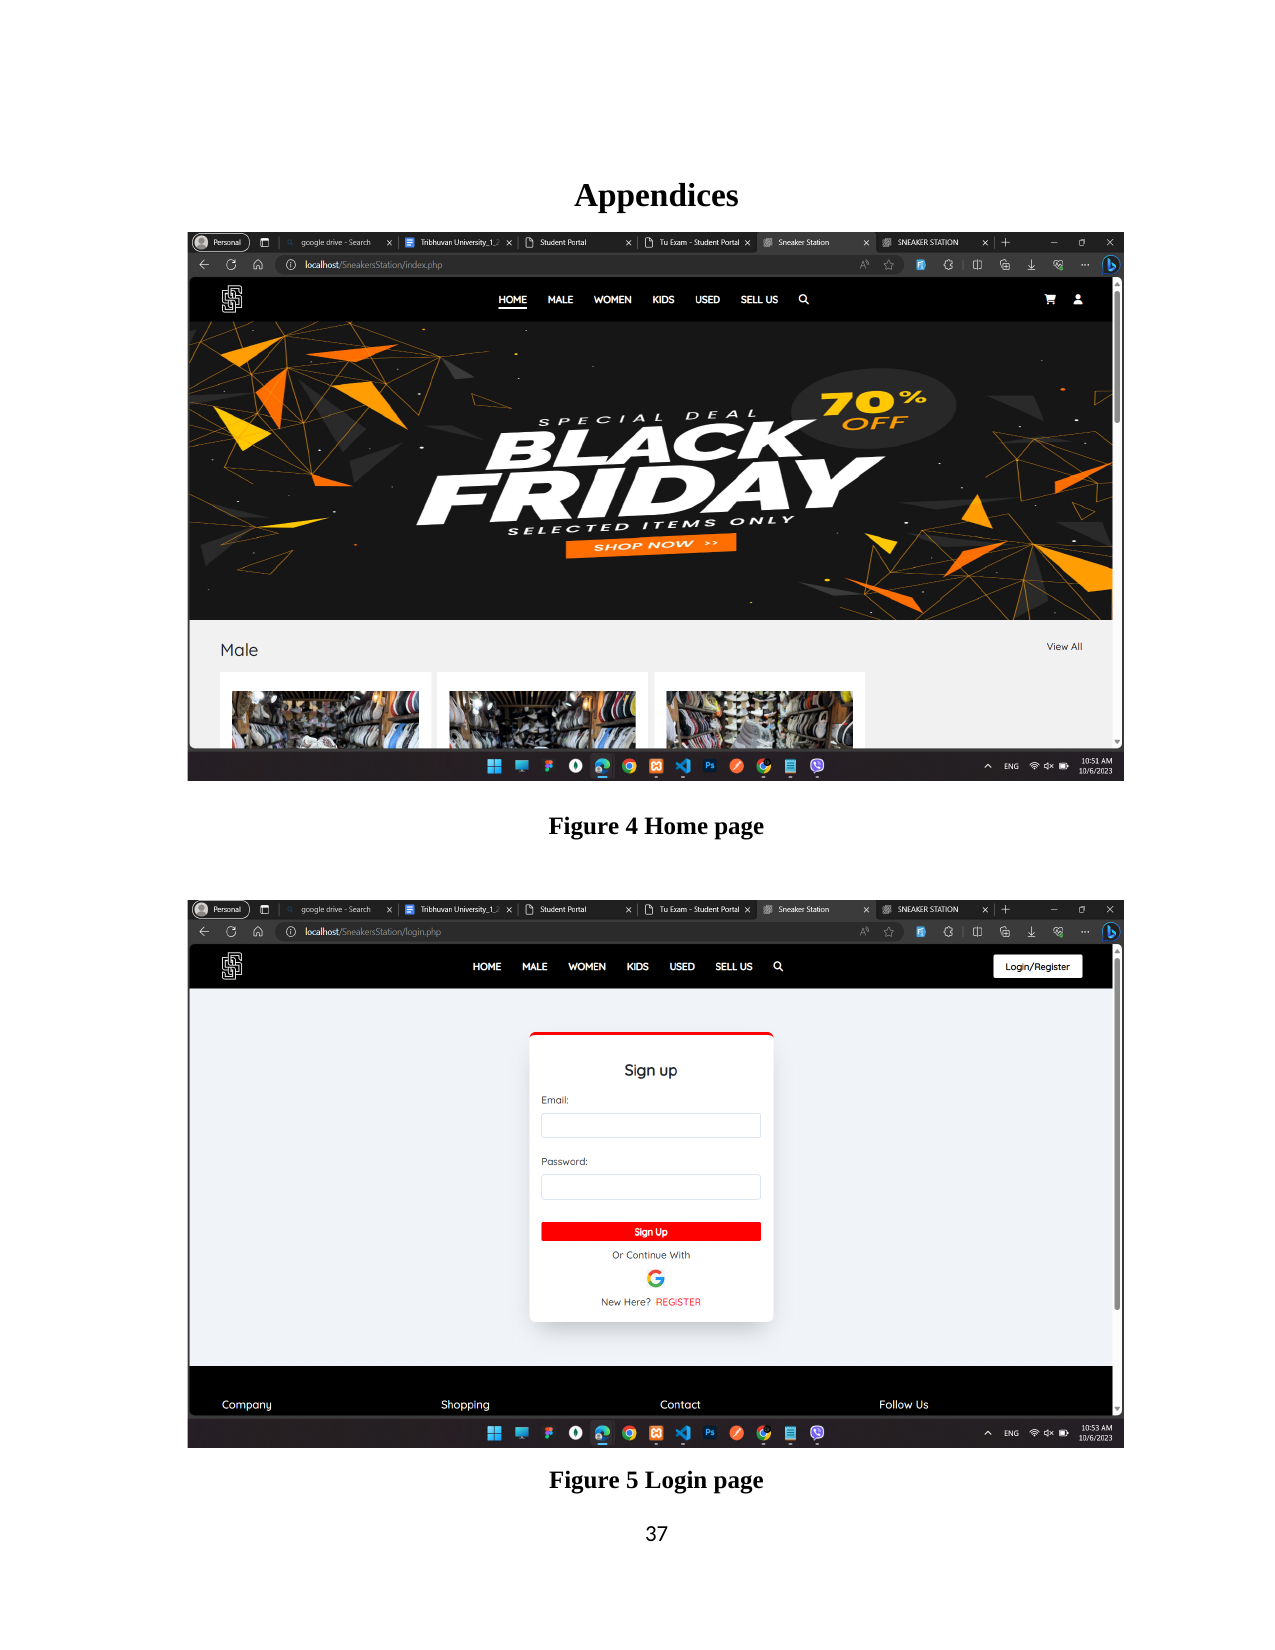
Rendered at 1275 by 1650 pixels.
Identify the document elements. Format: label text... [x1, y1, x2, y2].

text Figure 4 Home page [187, 811, 1125, 840]
picture [187, 900, 1124, 1448]
text Figure 5 Login page [187, 1465, 1125, 1494]
picture [187, 232, 1124, 781]
subtitle Appendices [187, 175, 1125, 213]
